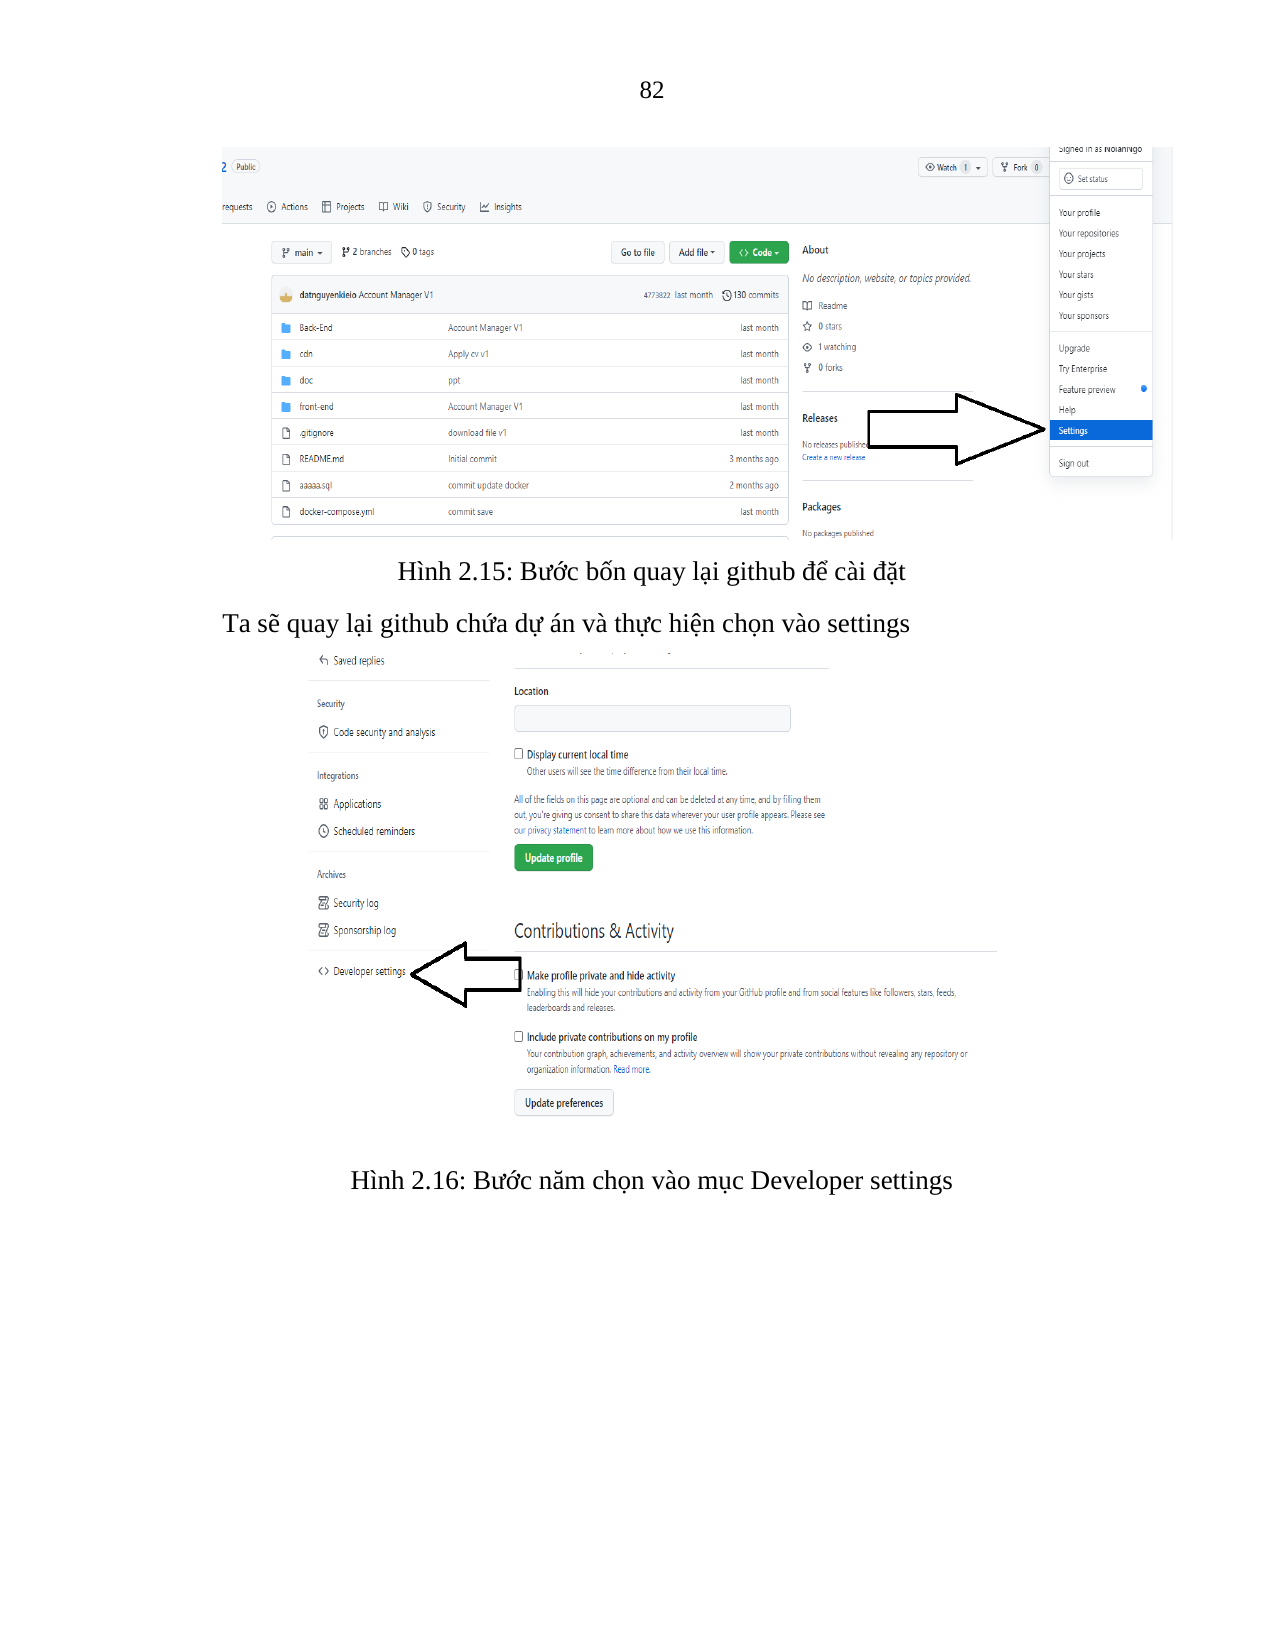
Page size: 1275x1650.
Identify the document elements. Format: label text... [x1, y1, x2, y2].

text Hình 2.15: Bước bốn quay lại github để cài đặt [147, 555, 1156, 586]
picture [222, 653, 1173, 1149]
picture [222, 147, 1173, 540]
text Hình 2.16: Bước năm chọn vào mục Developer settings [147, 1164, 1156, 1195]
text Ta sẽ quay lại github chứa dự án và thực hiện chọn vào settings [147, 607, 1156, 638]
